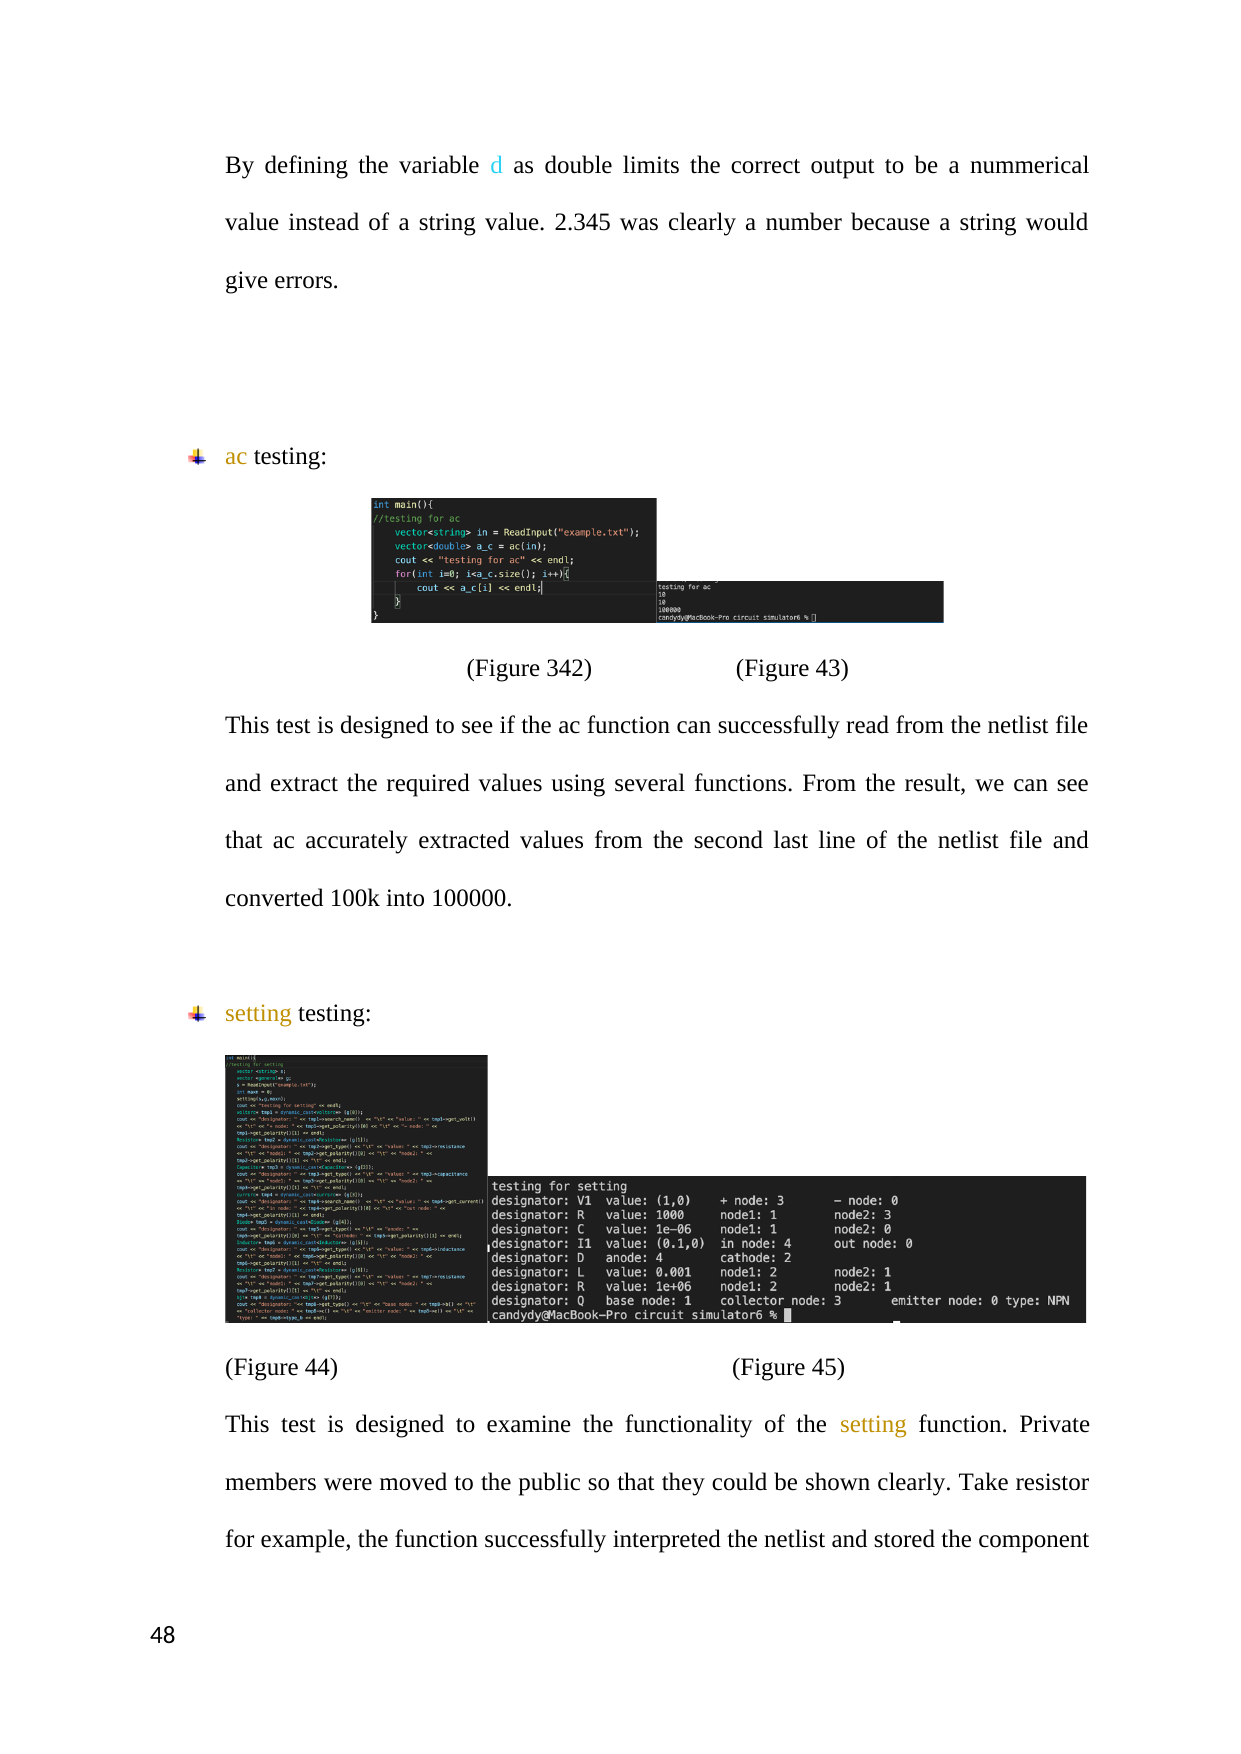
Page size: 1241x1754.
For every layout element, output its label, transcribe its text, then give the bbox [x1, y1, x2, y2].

picture [188, 1004, 206, 1022]
list This test is designed to see if the ac function can successfully read from the netlist file and extract the required values using several functions. From the result, we can see that ac accurately extracted values from the second last line of the netlist file and converted 100k into 100000. [225, 710, 1090, 912]
list setting testing: [187, 998, 1090, 1027]
picture [225, 1055, 1087, 1323]
list ac testing: [187, 441, 1090, 470]
list (Figure 342) (Figure 43) [225, 653, 1090, 682]
picture [371, 498, 944, 623]
picture [188, 447, 206, 465]
list By defining the variable d as double limits the correct output to be a nummerical value instead of a string value. 2.345 was clearly a number because a string would give errors. [225, 150, 1090, 294]
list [225, 1409, 1090, 1553]
